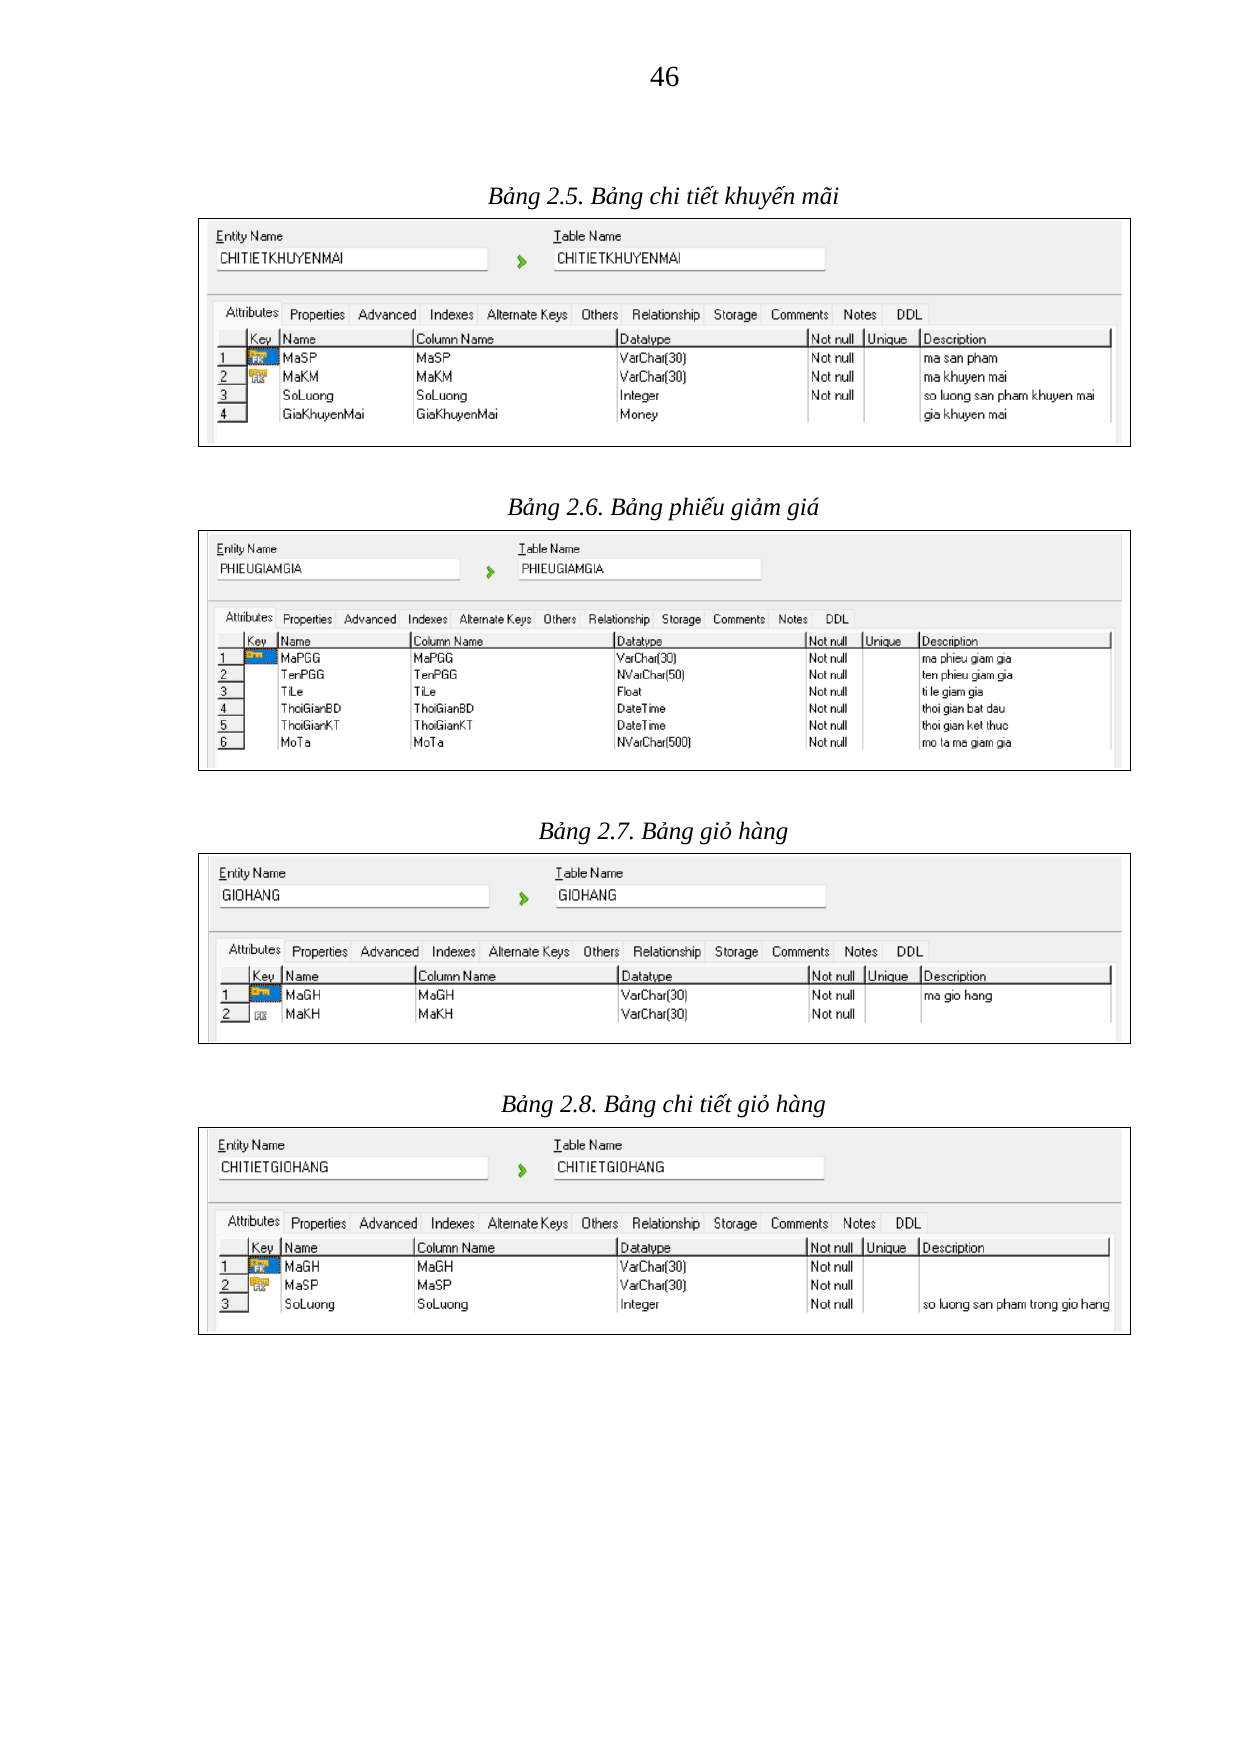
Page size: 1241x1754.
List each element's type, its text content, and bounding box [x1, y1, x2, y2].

picture [207, 221, 1122, 444]
picture [207, 532, 1122, 768]
text Bảng 2.7. Bảng giỏ hàng [207, 816, 1122, 845]
text Bảng 2.6. Bảng phiếu giảm giá [207, 492, 1122, 521]
picture [207, 1129, 1122, 1332]
text Bảng 2.8. Bảng chi tiết giỏ hàng [207, 1089, 1122, 1118]
picture [207, 856, 1122, 1042]
text Bảng 2.5. Bảng chi tiết khuyến mãi [207, 181, 1122, 210]
